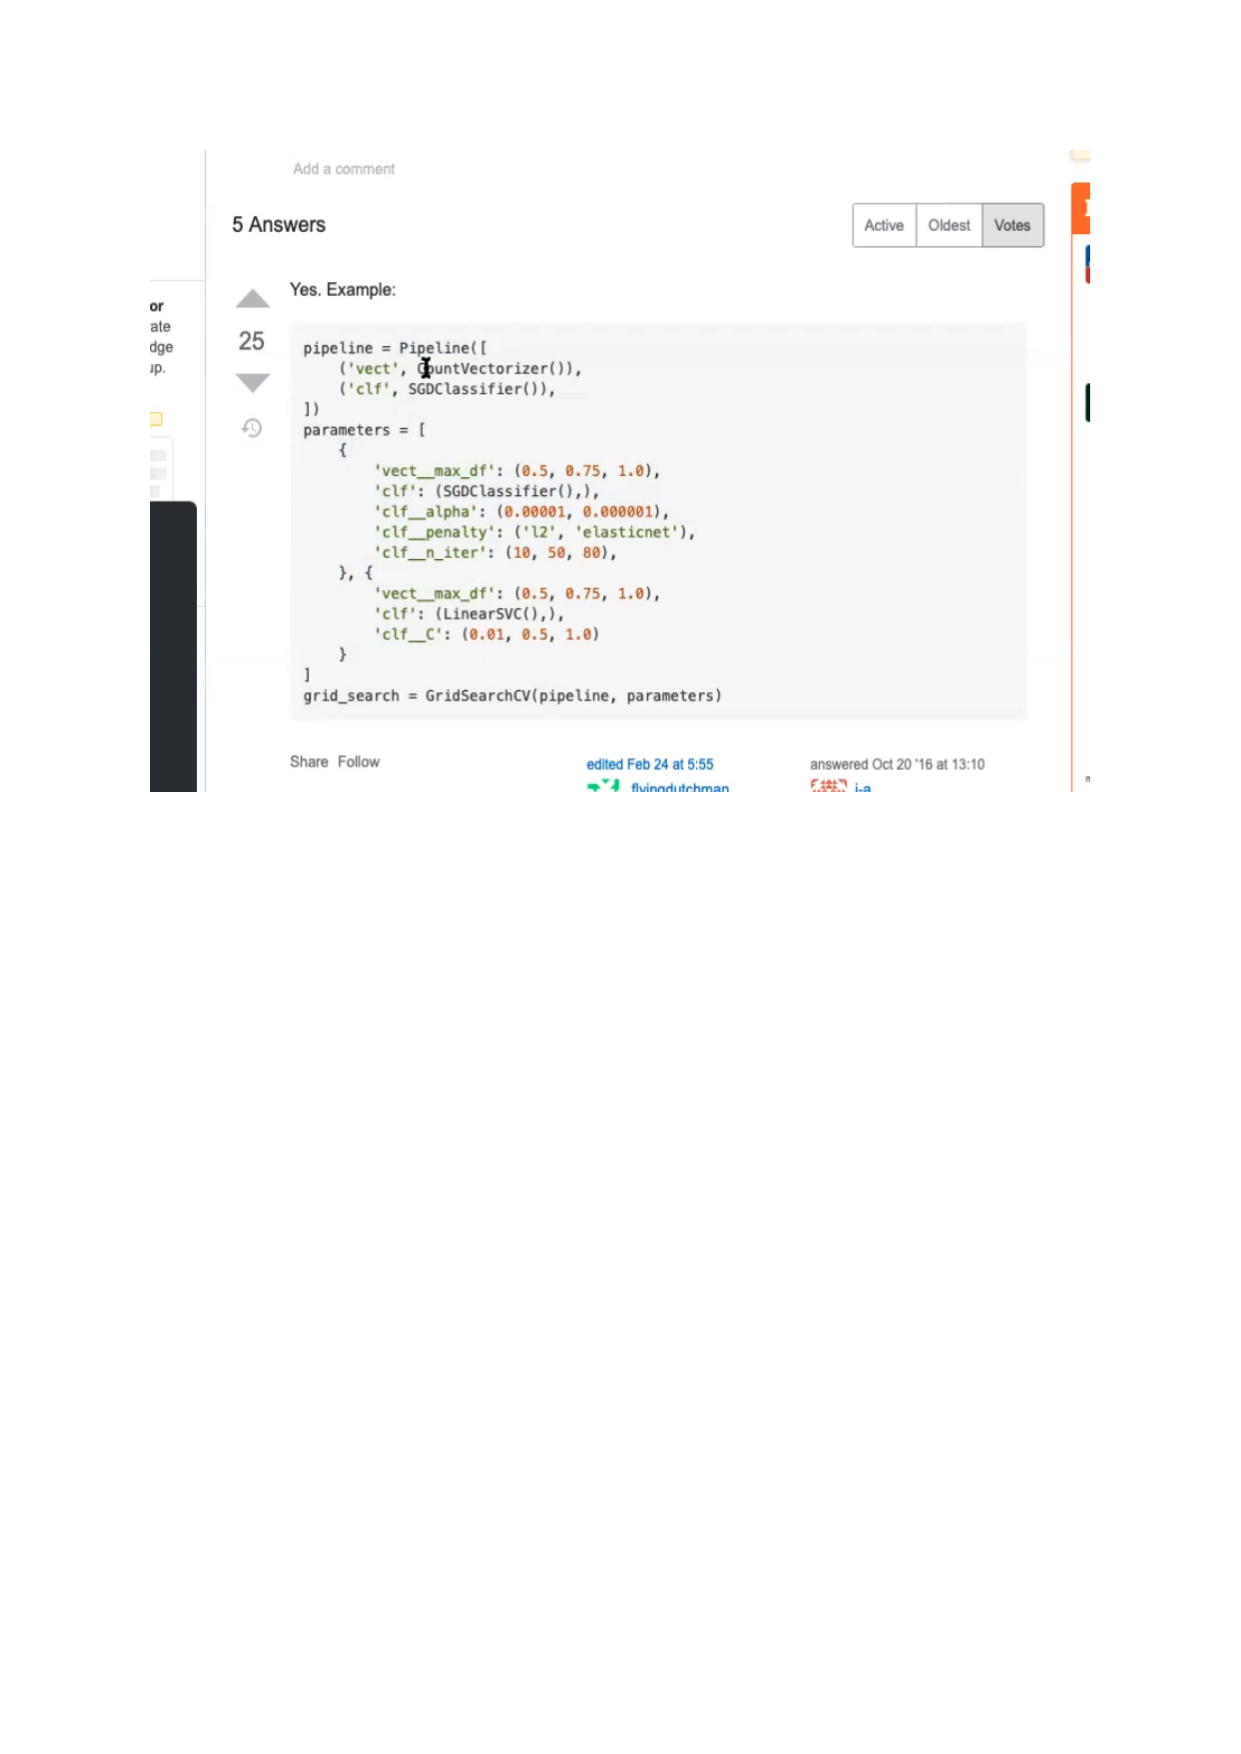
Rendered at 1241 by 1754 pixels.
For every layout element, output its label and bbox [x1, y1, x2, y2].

picture [150, 150, 1091, 792]
